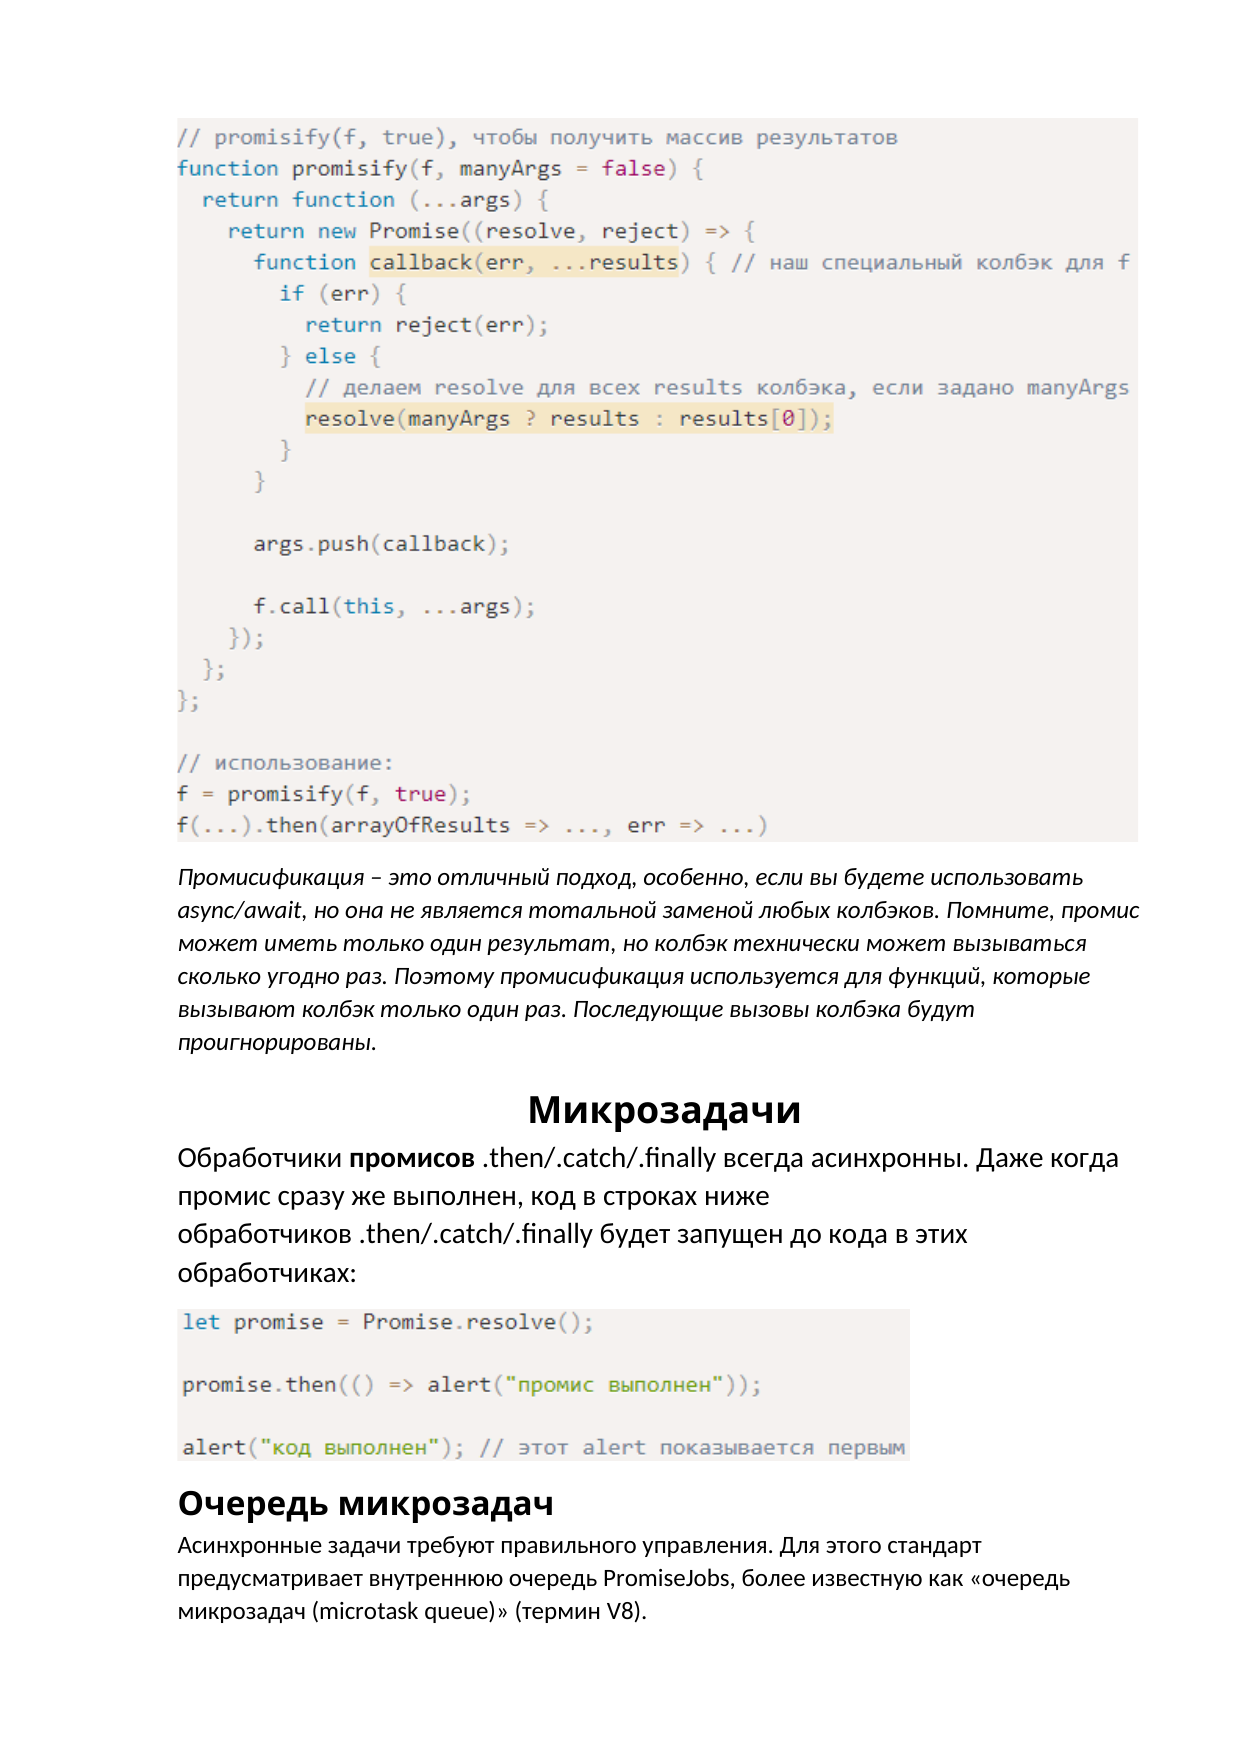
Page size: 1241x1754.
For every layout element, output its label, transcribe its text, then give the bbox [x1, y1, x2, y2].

subtitle Очередь микрозадач [177, 1480, 1152, 1526]
text Асинхронные задачи требуют правильного управления. Для этого стандарт предусматривает внутреннюю очередь PromiseJobs, более известную как «очередь микрозадач (microtask queue)» (термин V8). [177, 1529, 1152, 1626]
picture [177, 118, 1139, 842]
text Промисификация – это отличный подход, особенно, если вы будете использовать async/await, но она не является тотальной заменой любых колбэков. Помните, промис может иметь только один результат, но колбэк технически может вызываться сколько угодно раз. Поэтому промисификация используется для функций, которые вызывают колбэк только один раз. Последующие вызовы колбэка будут проигнорированы. [177, 861, 1152, 1056]
subtitle Микрозадачи [177, 1084, 1152, 1135]
picture [177, 1309, 910, 1461]
text Обработчики промисов .then/.catch/.finally всегда асинхронны. Даже когда промис сразу же выполнен, код в строках ниже обработчиков .then/.catch/.finally будет запущен до кода в этих обработчиках: [177, 1139, 1152, 1290]
